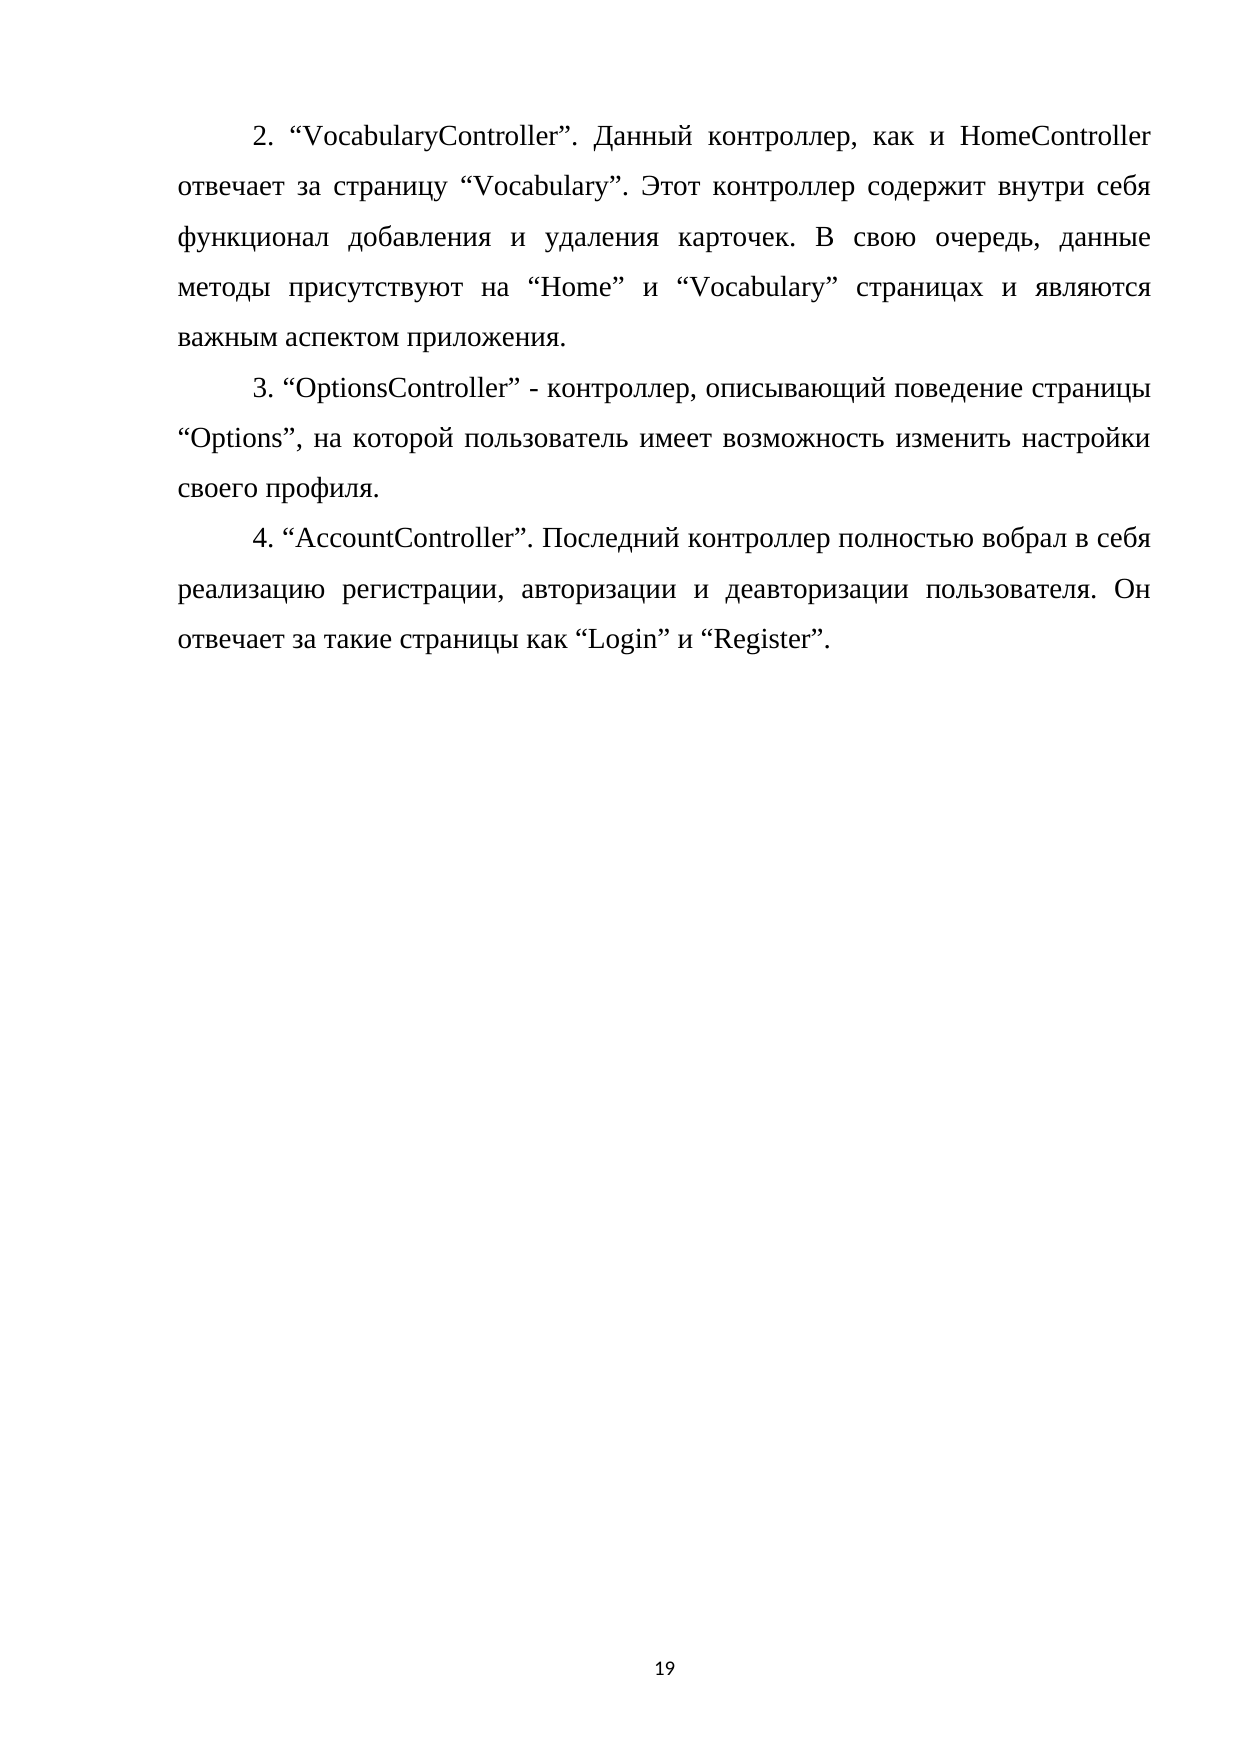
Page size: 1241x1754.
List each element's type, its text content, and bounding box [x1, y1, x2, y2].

text 4. “AccountController”. Последний контроллер полностью вобрал в себя реализацию регистрации, авторизации и деавторизации пользователя. Он отвечает за такие страницы как “Login” и “Register”. [177, 521, 1152, 655]
text 2. “VocabularyController”. Данный контроллер, как и HomeController отвечает за страницу “Vocabulary”. Этот контроллер содержит внутри себя функционал добавления и удаления карточек. В свою очередь, данные методы присутствуют на “Home” и “Vocabulary” страницах и являются важным аспектом приложения. [177, 118, 1152, 353]
text 3. “OptionsController” - контроллер, описывающий поведение страницы “Options”, на которой пользователь имеет возможность изменить настройки своего профиля. [177, 370, 1152, 504]
